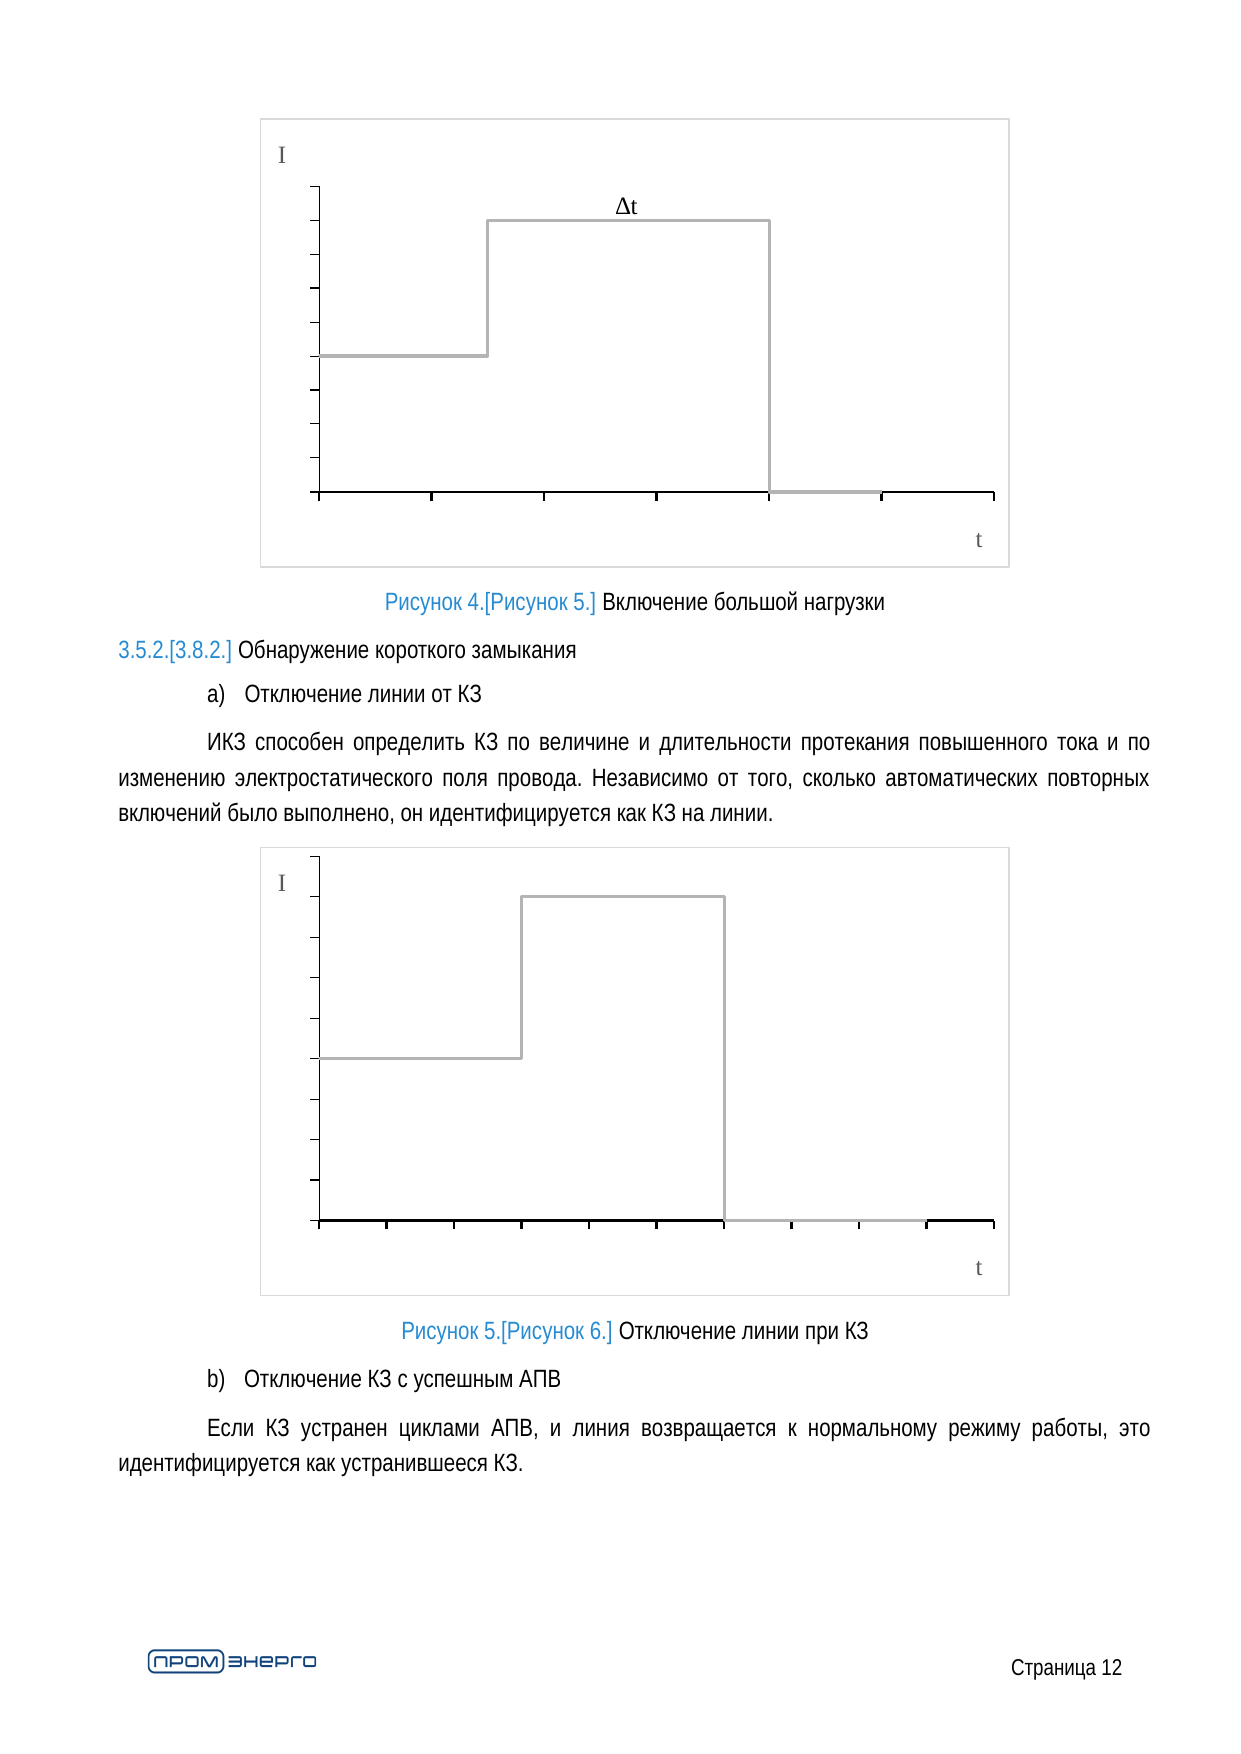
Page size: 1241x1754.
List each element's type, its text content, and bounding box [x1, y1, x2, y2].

list Отключение КЗ с успешным АПВ [207, 1364, 1152, 1393]
list Отключение линии от КЗ [207, 679, 1152, 707]
subtitle Обнаружение короткого замыкания [118, 635, 1152, 664]
text Если КЗ устранен циклами АПВ, и линия возвращается к нормальному режиму работы, это идентифицируется как устранившееся КЗ. [118, 1412, 1152, 1477]
picture [147, 1645, 317, 1676]
list Отключение линии при КЗ [118, 1316, 1152, 1345]
list Включение большой нагрузки [118, 587, 1152, 616]
text ИКЗ способен определить КЗ по величине и длительности протекания повышенного тока и по изменению электростатического поля провода. Независимо от того, сколько автоматических повторных включений было выполнено, он идентифицируется как КЗ на линии. [118, 727, 1152, 827]
